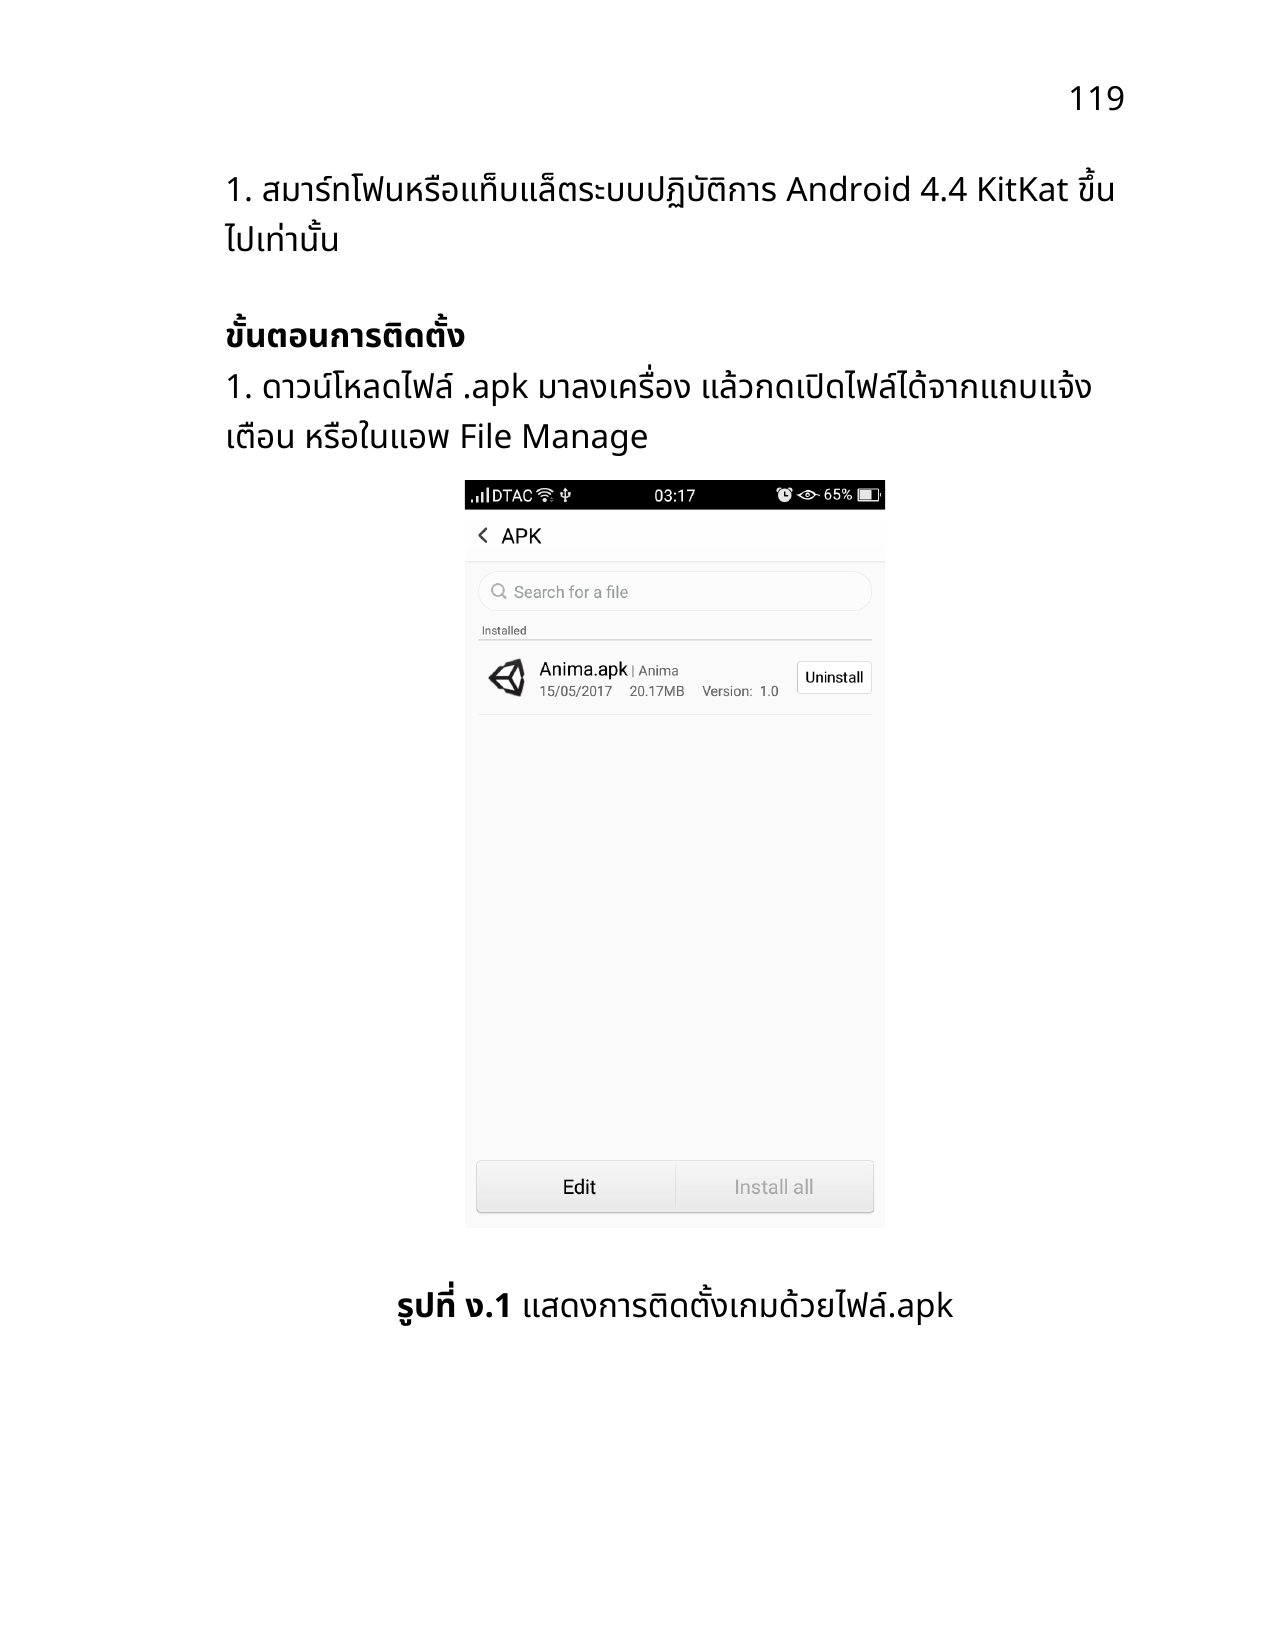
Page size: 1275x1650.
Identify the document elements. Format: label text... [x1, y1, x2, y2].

text 1. ดาวน์โหลดไฟล์ .apk มาลงเครื่อง แล้วกดเปิดไฟล์ได้จากแถบแจ้งเตือน หรือในแอพ File Manage [225, 363, 1125, 464]
text รูปที่ ง.1 แสดงการติดตั้งเกมด้วยไฟล์.apk [225, 1281, 1125, 1332]
picture [464, 480, 886, 1228]
text 1. สมาร์ทโฟนหรือแท็บแล็ตระบบปฏิบัติการ Android 4.4 KitKat ขึ้นไปเท่านั้น [225, 166, 1125, 267]
text ขั้นตอนการติดตั้ง [225, 312, 1125, 363]
